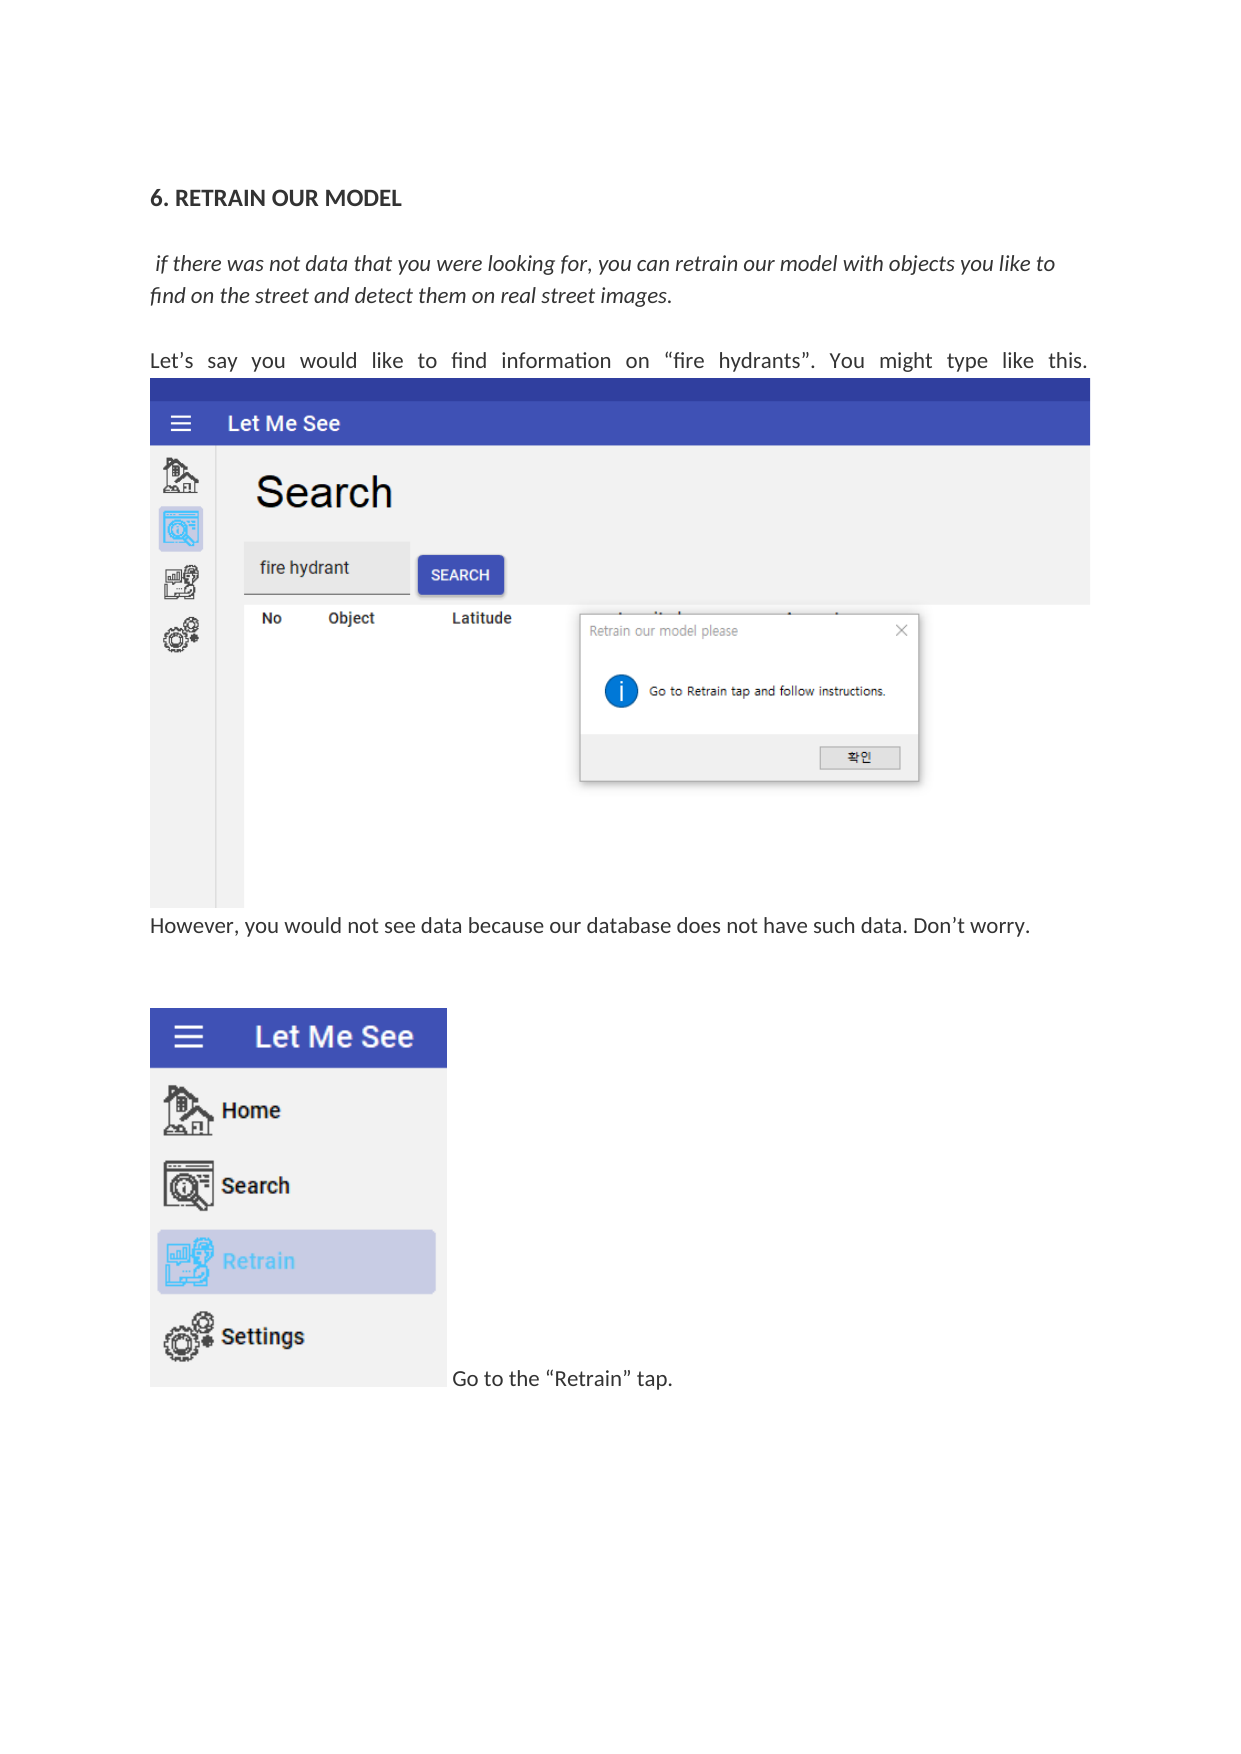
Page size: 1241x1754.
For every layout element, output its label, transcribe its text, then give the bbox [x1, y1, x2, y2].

text 6. RETRAIN OUR MODEL [150, 182, 1090, 213]
text However, you would not see data because our database does not have such data. Don’t worry. [150, 911, 1090, 939]
picture [150, 1008, 447, 1387]
text if there was not data that you were looking for, you can retrain our model with objects you like to find on the street and detect them on real street images. [150, 249, 1090, 309]
text Let’s say you would like to find information on “fire hydrants”. You might type like this. [150, 346, 1090, 378]
picture [150, 378, 1091, 908]
